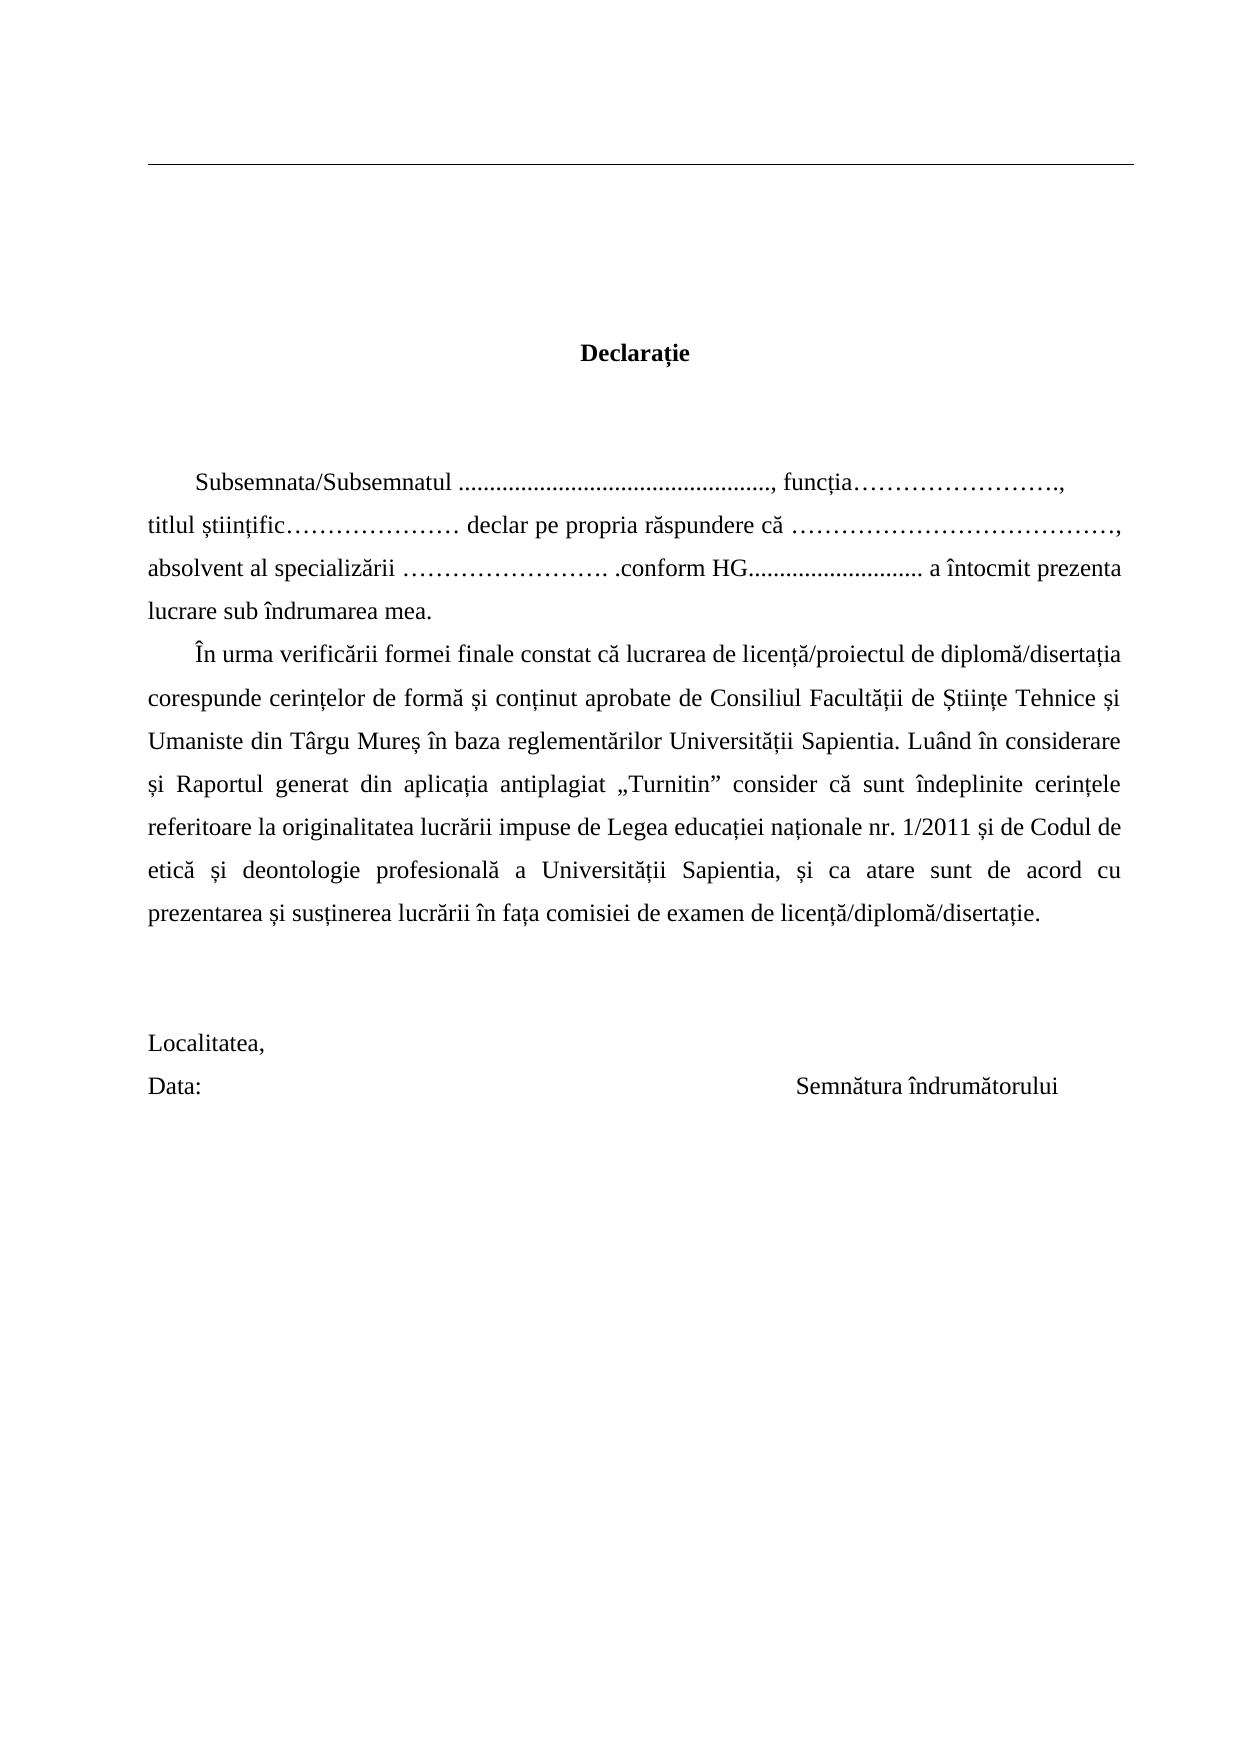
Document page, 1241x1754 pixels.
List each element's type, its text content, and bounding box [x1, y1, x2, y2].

text În urma verificării formei finale constat că lucrarea de licență/proiectul de diplomă/disertația corespunde cerințelor de formă și conținut aprobate de Consiliul Facultății de Științe Tehnice și Umaniste din Târgu Mureș în baza reglementărilor Universității Sapientia. Luând în considerare și Raportul generat din aplicația antiplagiat „Turnitin” consider că sunt îndeplinite cerințele referitoare la originalitatea lucrării impuse de Legea educației naționale nr. 1/2011 și de Codul de etică și deontologie profesională a Universității Sapientia, și ca atare sunt de acord cu prezentarea și susținerea lucrării în fața comisiei de examen de licență/diplomă/disertație. [148, 639, 1122, 927]
text Localitatea, [148, 1028, 1122, 1056]
text Data: Semnătura îndrumătorului [148, 1071, 1122, 1099]
text Declarație [148, 338, 1122, 366]
text Subsemnata/Subsemnatul .................................................., funcția……………………., [148, 467, 1122, 496]
text titlul științific………………… declar pe propria răspundere că …………………………………, absolvent al specializării ……………………. .conform HG............................ a întocmit prezenta lucrare sub îndrumarea mea. [148, 510, 1122, 625]
